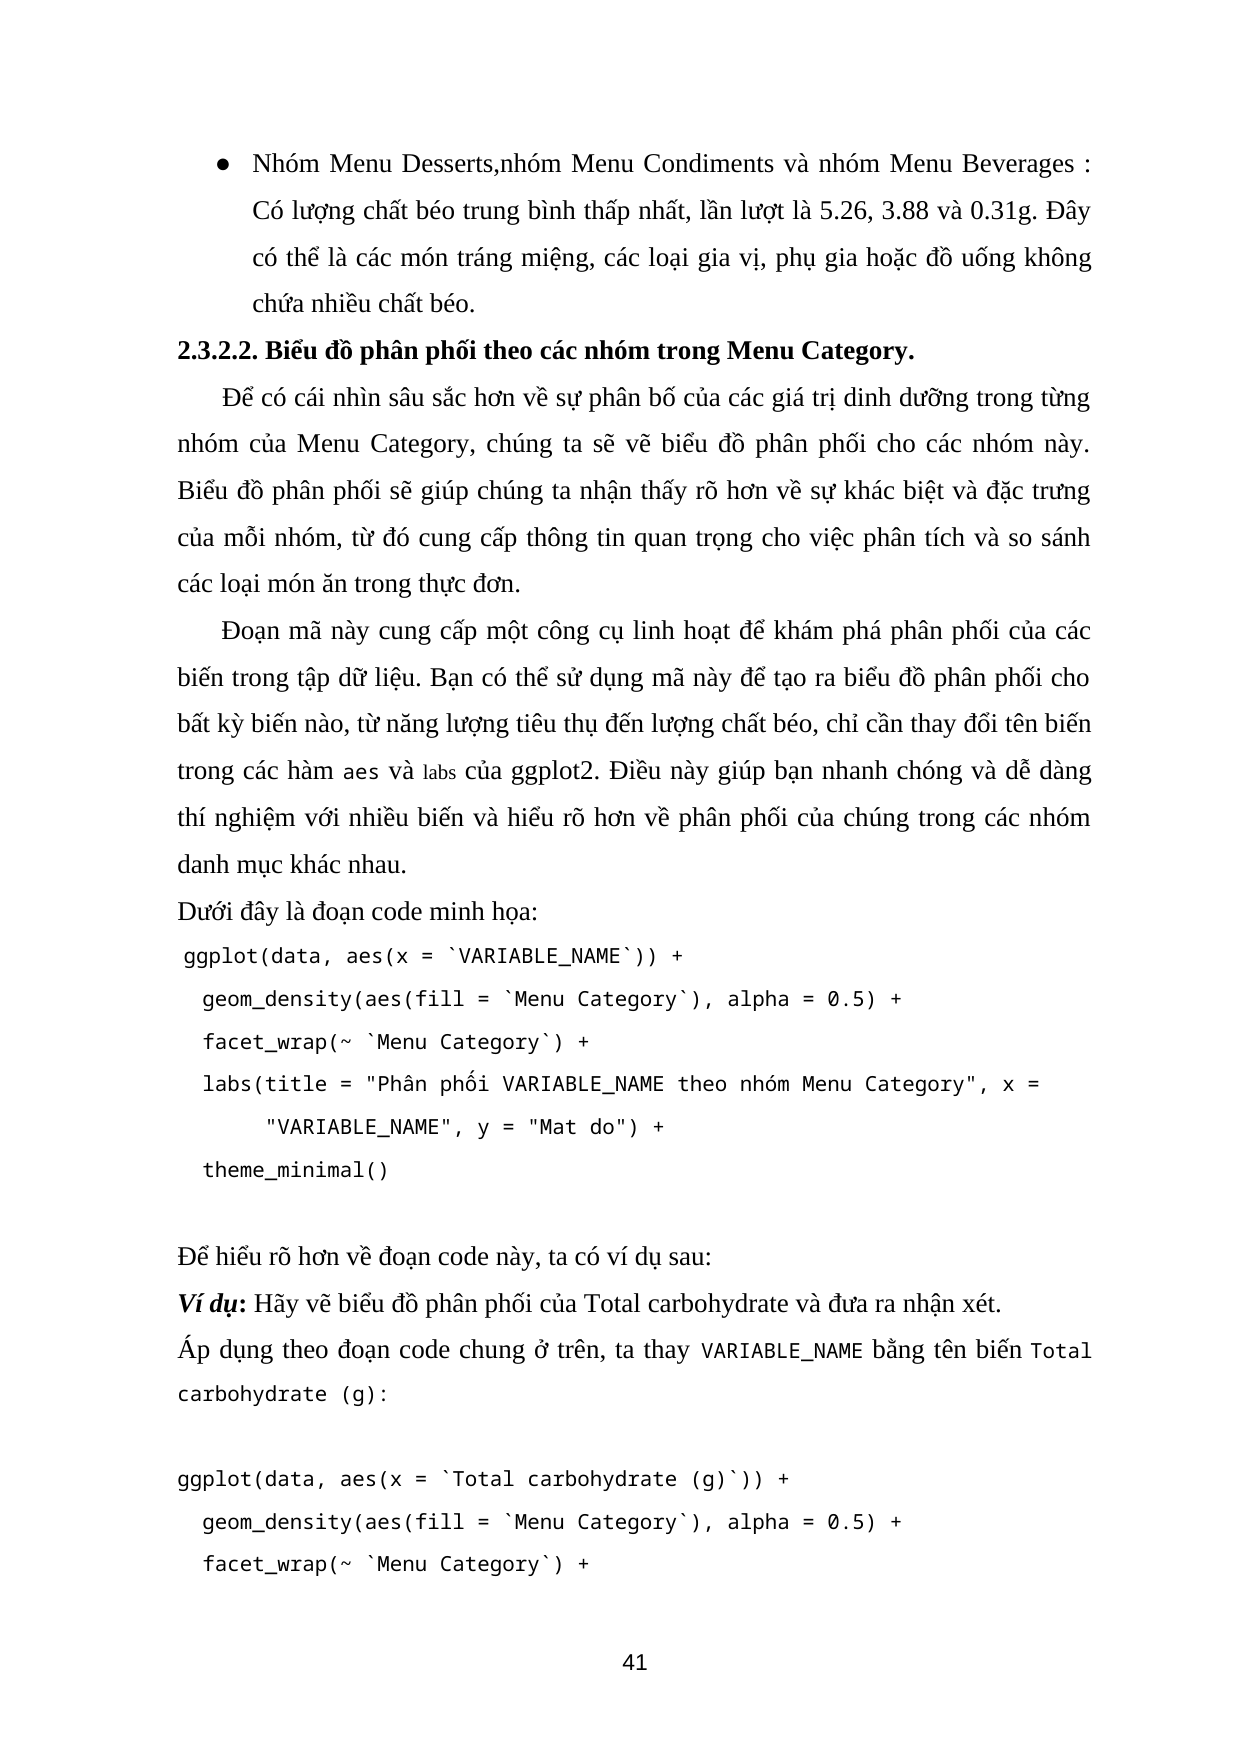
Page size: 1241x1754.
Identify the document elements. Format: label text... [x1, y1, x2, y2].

list Nhóm Menu Desserts,nhóm Menu Condiments và nhóm Menu Beverages : Có lượng chất béo trung bình thấp nhất, lần lượt là 5.26, 3.88 và 0.31g. Đây có thể là các món tráng miệng, các loại gia vị, phụ gia hoặc đồ uống không chứa nhiều chất béo. [214, 148, 1093, 319]
text Để hiểu rõ hơn về đoạn code này, ta có ví dụ sau: [177, 1240, 1093, 1271]
text facet_wrap(~ `Menu Category`) + [177, 1549, 1093, 1578]
text Áp dụng theo đoạn code chung ở trên, ta thay VARIABLE_NAME bằng tên biến Total carbohydrate (g): [177, 1333, 1093, 1407]
text ggplot(data, aes(x = `VARIABLE_NAME`)) + [177, 941, 1093, 970]
text Để có cái nhìn sâu sắc hơn về sự phân bố của các giá trị dinh dưỡng trong từng nhóm của Menu Category, chúng ta sẽ vẽ biểu đồ phân phối cho các nhóm này. Biểu đồ phân phối sẽ giúp chúng ta nhận thấy rõ hơn về sự khác biệt và đặc trưng của mỗi nhóm, từ đó cung cấp thông tin quan trọng cho việc phân tích và so sánh các loại món ăn trong thực đơn. [177, 381, 1093, 599]
text theme_minimal() [177, 1155, 1093, 1183]
text Ví dụ: Hãy vẽ biểu đồ phân phối của Total carbohydrate và đưa ra nhận xét. [177, 1287, 1093, 1318]
text geom_density(aes(fill = `Menu Category`), alpha = 0.5) + [177, 1507, 1093, 1535]
text labs(title = "Phân phối VARIABLE_NAME theo nhóm Menu Category", x = [177, 1069, 1093, 1098]
text geom_density(aes(fill = `Menu Category`), alpha = 0.5) + [177, 984, 1093, 1013]
text 2.3.2.2. Biểu đồ phân phối theo các nhóm trong Menu Category. [177, 334, 1093, 365]
text "VARIABLE_NAME", y = "Mat do") + [177, 1112, 1093, 1141]
text ggplot(data, aes(x = `Total carbohydrate (g)`)) + [177, 1464, 1093, 1493]
text Đoạn mã này cung cấp một công cụ linh hoạt để khám phá phân phối của các biến trong tập dữ liệu. Bạn có thể sử dụng mã này để tạo ra biểu đồ phân phối cho bất kỳ biến nào, từ năng lượng tiêu thụ đến lượng chất béo, chỉ cần thay đổi tên biến trong các hàm aes và labs của ggplot2. Điều này giúp bạn nhanh chóng và dễ dàng thí nghiệm với nhiều biến và hiểu rõ hơn về phân phối của chúng trong các nhóm danh mục khác nhau. [177, 614, 1093, 879]
text facet_wrap(~ `Menu Category`) + [177, 1027, 1093, 1055]
text Dưới đây là đoạn code minh họa: [177, 894, 1093, 926]
